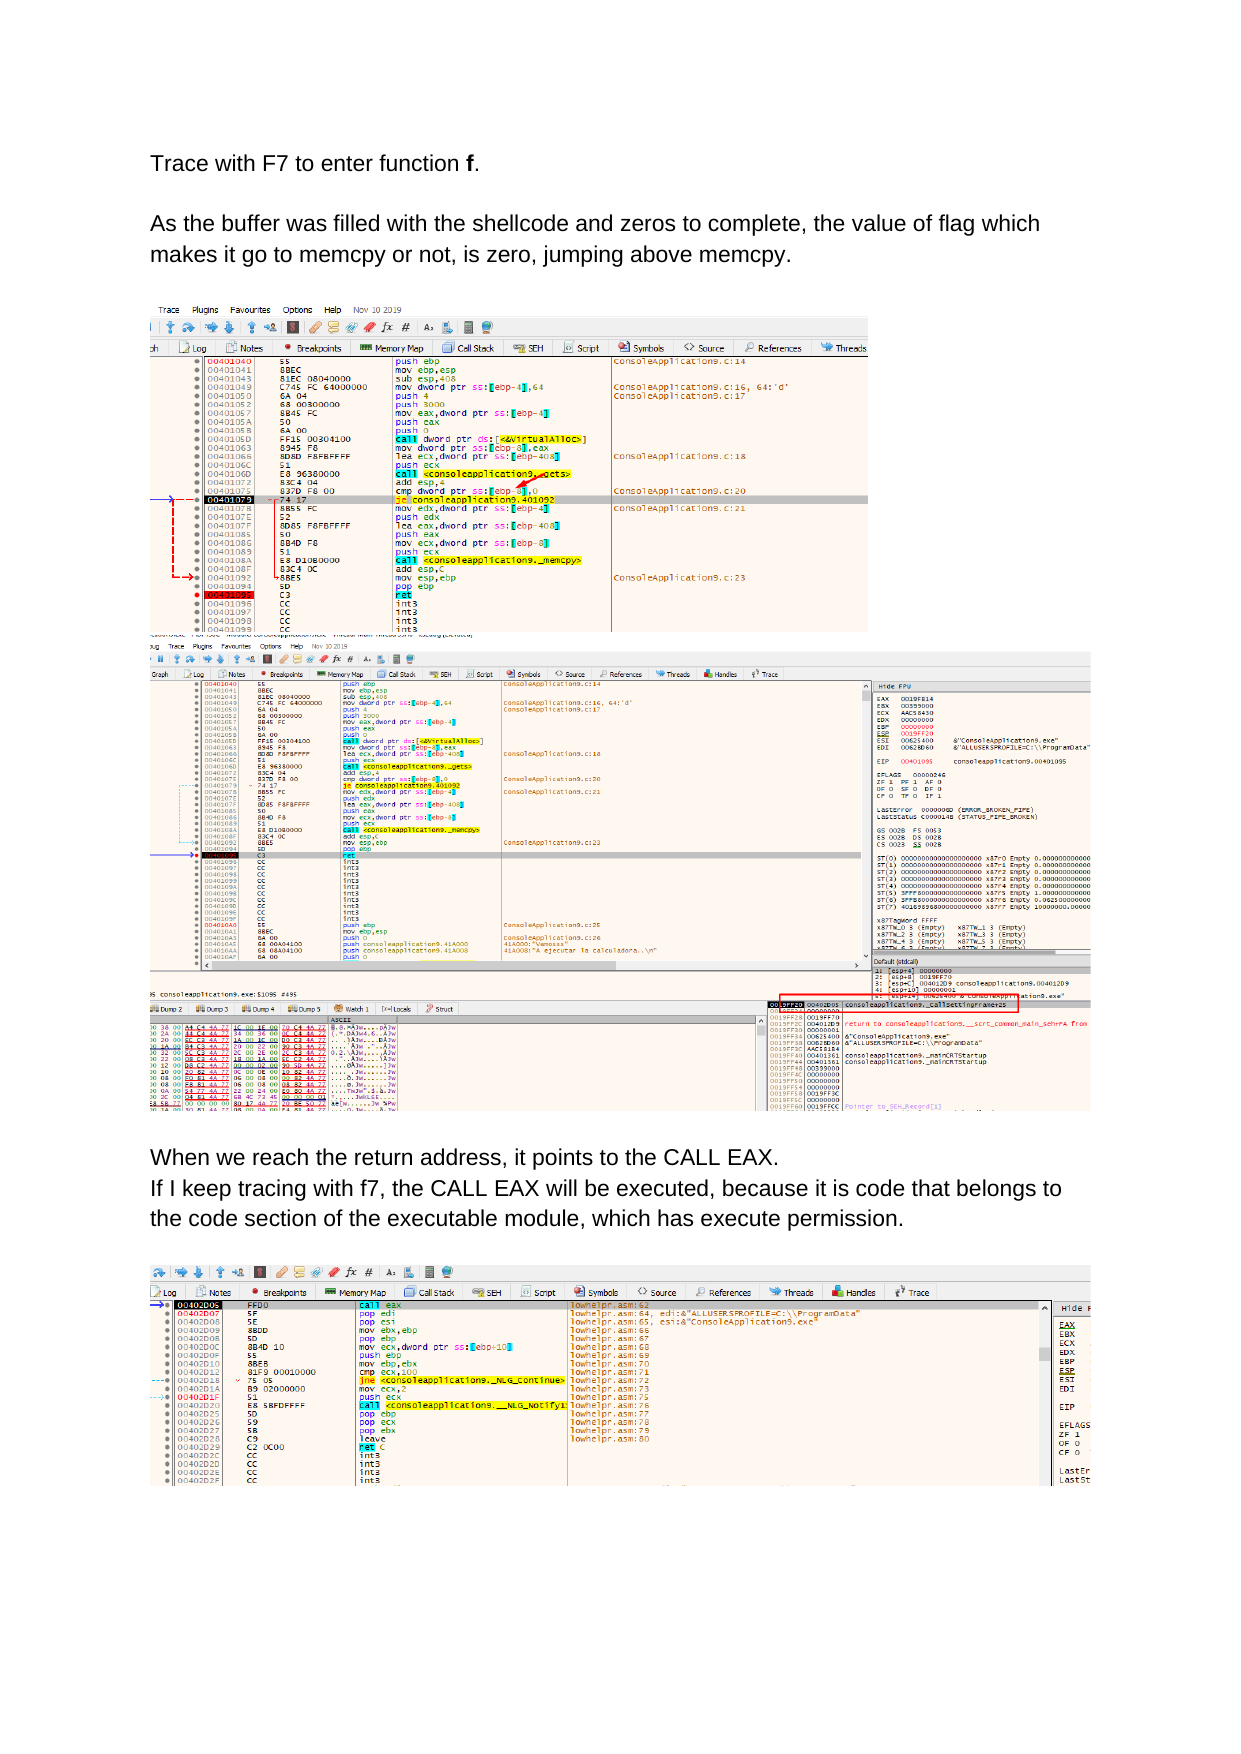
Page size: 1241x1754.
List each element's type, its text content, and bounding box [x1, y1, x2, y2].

text When we reach the return address, it points to the CALL EAX. [150, 1144, 1090, 1171]
text If I keep tracing with f7, the CALL EAX will be executed, because it is code that belongs to the code section of the executable module, which has execute permission. [150, 1174, 1090, 1231]
picture [150, 301, 868, 632]
text Trace with F7 to enter function f. [150, 150, 1090, 176]
picture [150, 1265, 1091, 1486]
picture [150, 635, 1091, 1111]
text As the buffer was filled with the shellcode and zeros to complete, the value of flag which makes it go to memcpy or not, is zero, jumping above memcpy. [150, 210, 1090, 267]
